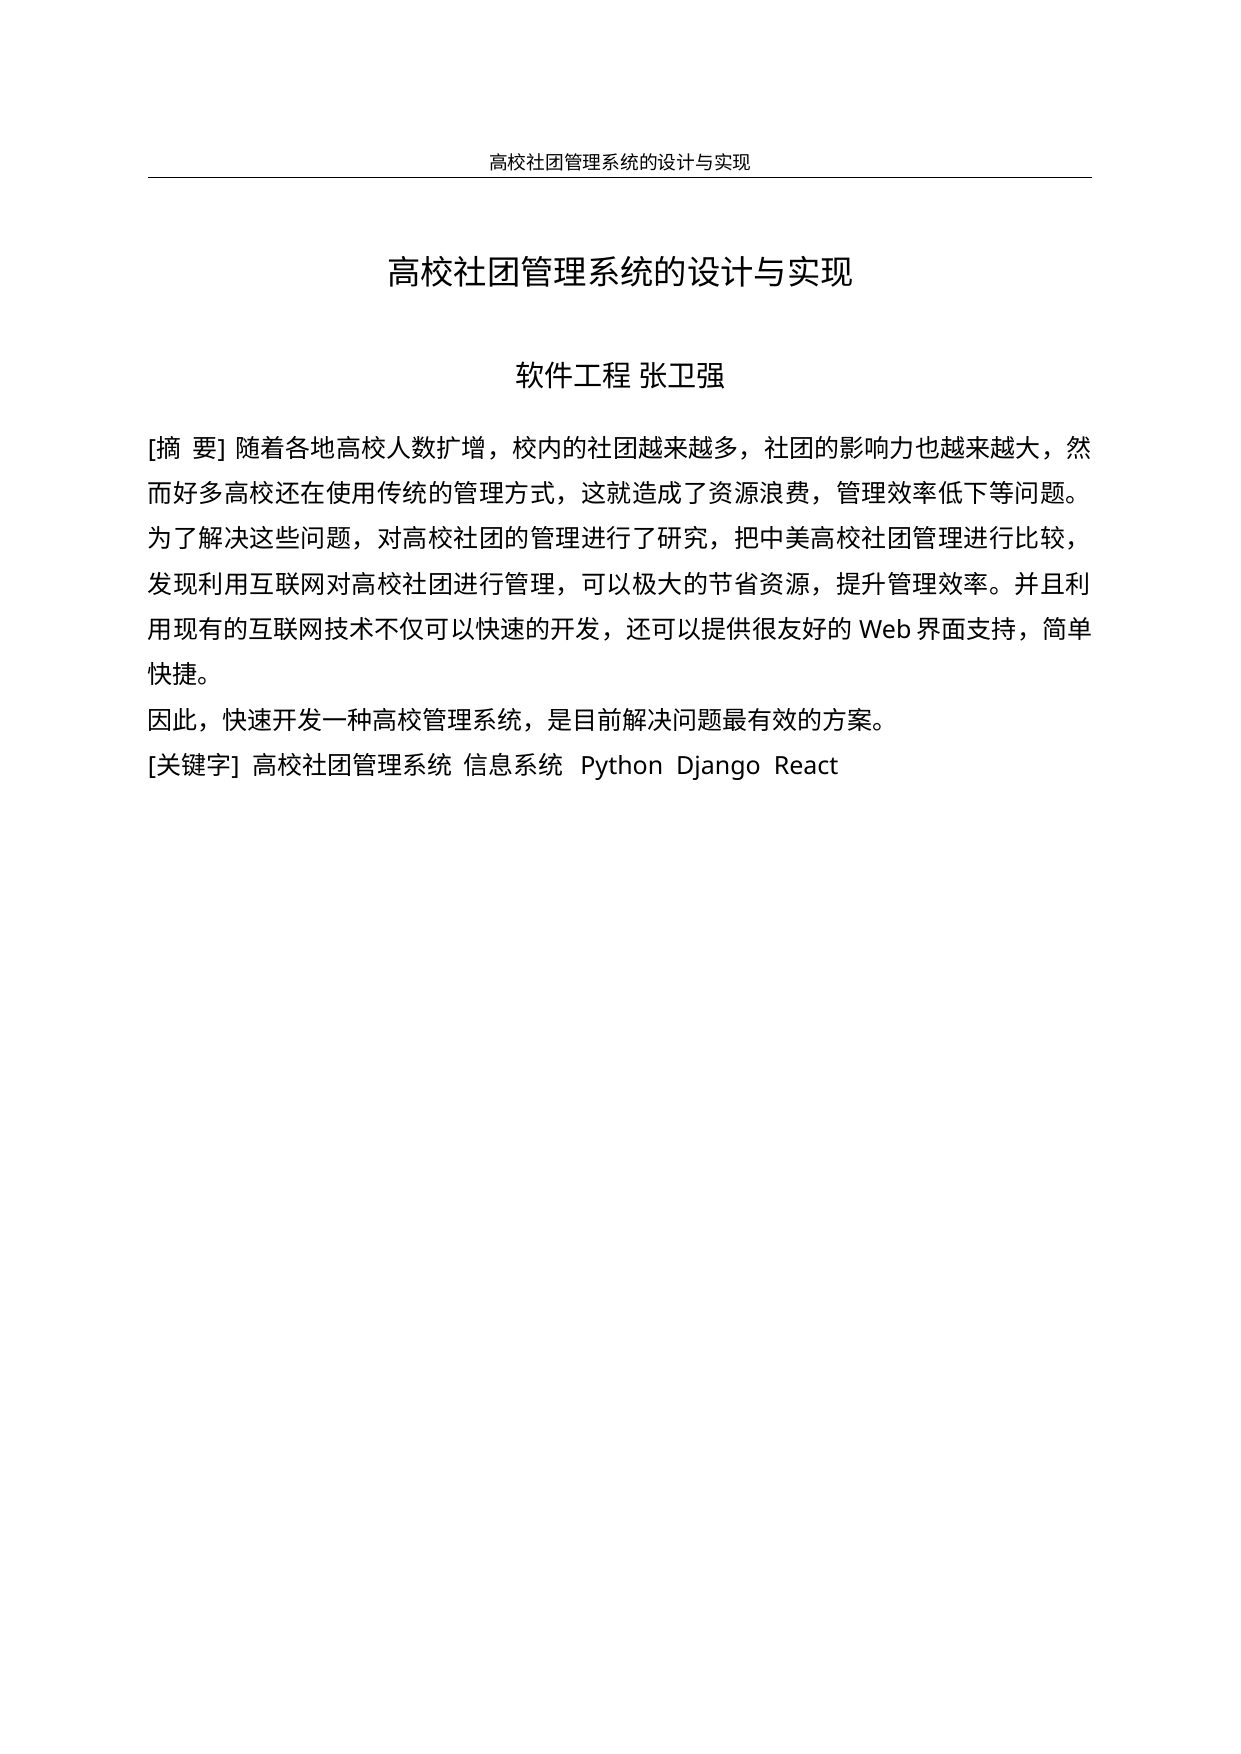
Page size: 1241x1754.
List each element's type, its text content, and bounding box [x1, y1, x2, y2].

text 随着各地高校人数扩增，校内的社团越来越多，社团的影响力也越来越大，然而好多高校还在使用传统的管理方式，这就造成了资源浪费，管理效率低下等问题。为了解决这些问题，对高校社团的管理进行了研究，把中美高校社团管理进行比较，发现利用互联网对高校社团进行管理，可以极大的节省资源，提升管理效率。并且利用现有的互联网技术不仅可以快速的开发，还可以提供很友好的Web界面支持，简单快捷。 [148, 428, 1092, 691]
text [关键字] 高校社团管理系统 信息系统 Python Django React [148, 745, 1092, 782]
text 因此，快速开发一种高校管理系统，是目前解决问题最有效的方案。 [148, 700, 1092, 736]
text 软件工程 张卫强 [148, 352, 1092, 394]
text 高校社团管理系统的设计与实现 [148, 246, 1092, 294]
